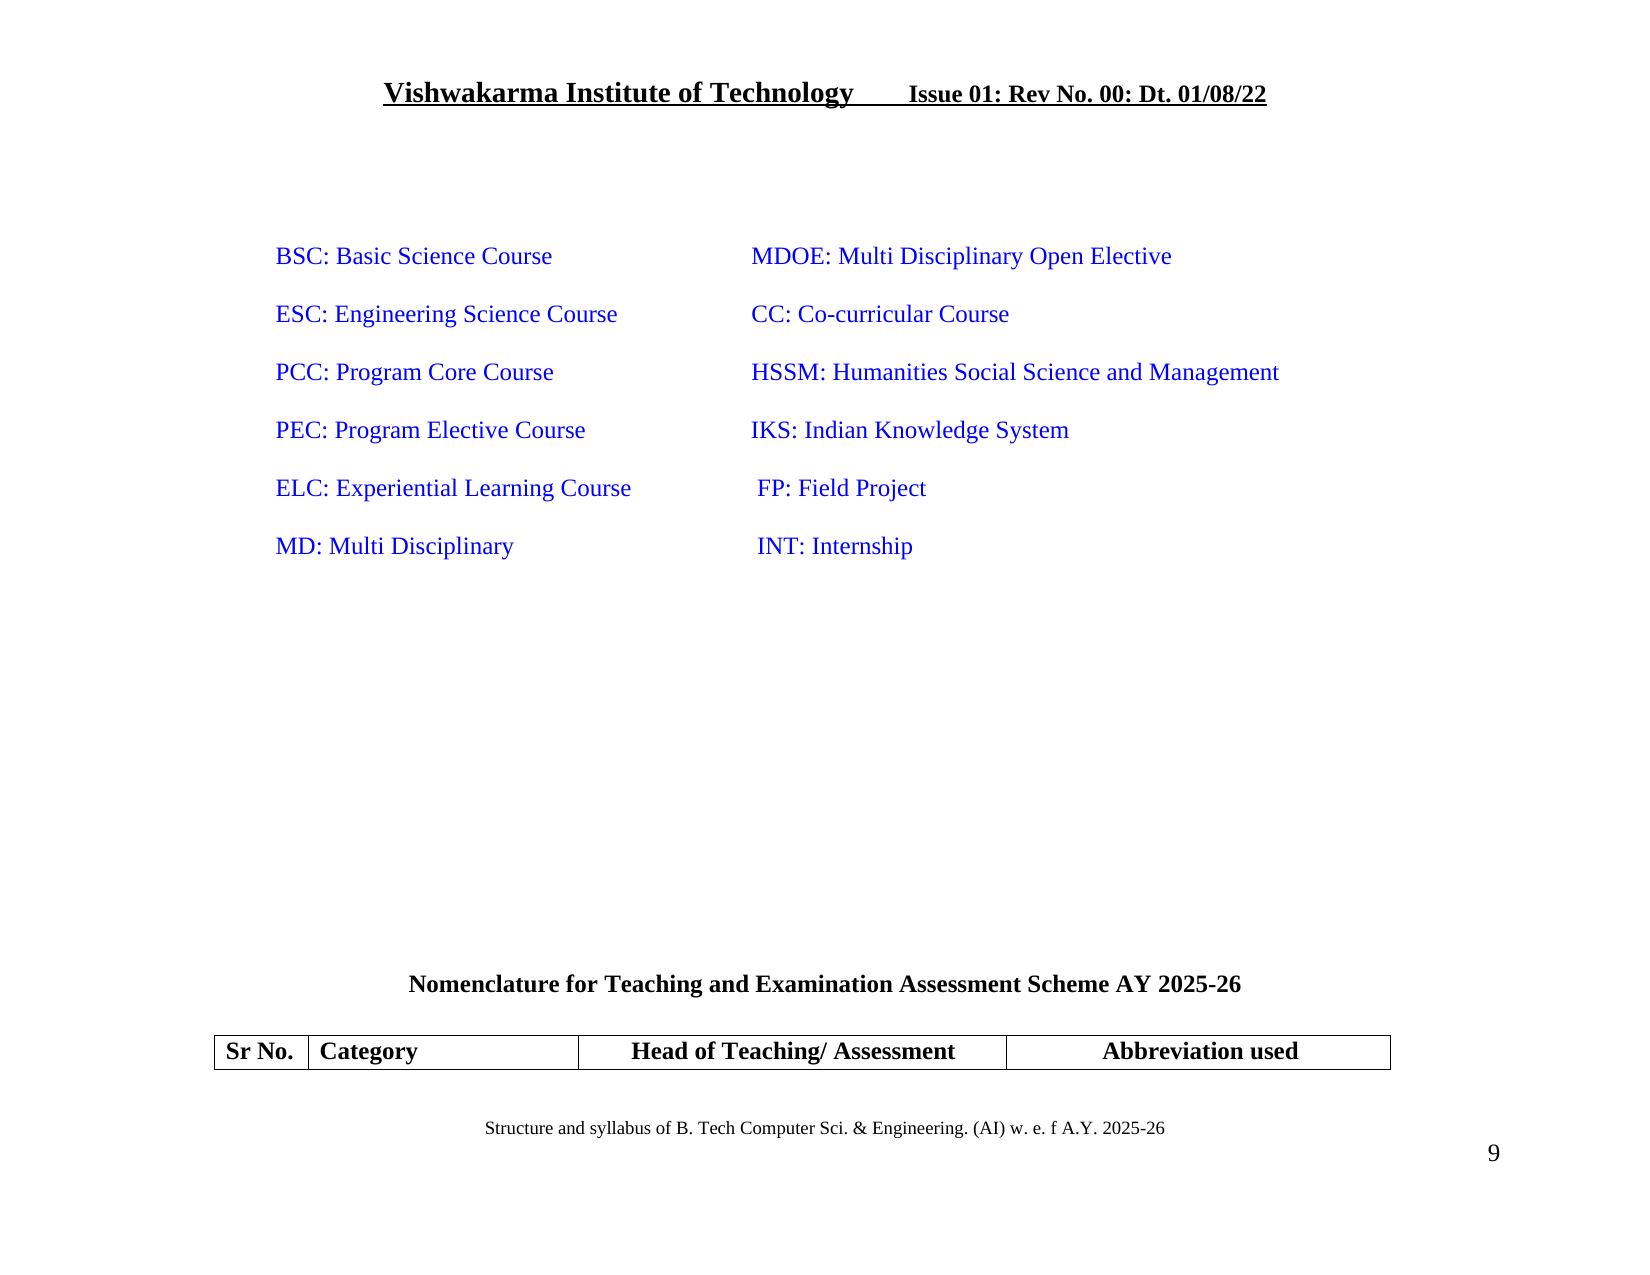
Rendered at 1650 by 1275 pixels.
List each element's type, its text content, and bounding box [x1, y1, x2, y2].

table_cell CC: Co-curricular Course [696, 287, 1419, 345]
picture [354, 1114, 1295, 1275]
table_header Sr No. [215, 1036, 308, 1069]
table_cell PEC: Program Elective Course [223, 403, 696, 461]
table_header Abbreviation used [1007, 1036, 1390, 1069]
table_cell FP: Field Project [696, 461, 1419, 519]
table_cell PCC: Program Core Course [223, 345, 696, 403]
table_cell MD: Multi Disciplinary [223, 519, 696, 577]
table_cell ELC: Experiential Learning Course [223, 461, 696, 519]
text Nomenclature for Teaching and Examination Assessment Scheme AY 2025-26 [150, 969, 1500, 998]
table_cell HSSM: Humanities Social Science and Management [696, 345, 1419, 403]
table_header Category [309, 1036, 578, 1069]
table_header BSC: Basic Science Course [223, 229, 696, 287]
table_cell ESC: Engineering Science Course [223, 287, 696, 345]
table_header MDOE: Multi Disciplinary Open Elective [696, 229, 1419, 287]
table_cell IKS: Indian Knowledge System [696, 403, 1419, 461]
table_header Head of Teaching/ Assessment [579, 1036, 1006, 1069]
table_cell INT: Internship [696, 519, 1419, 577]
